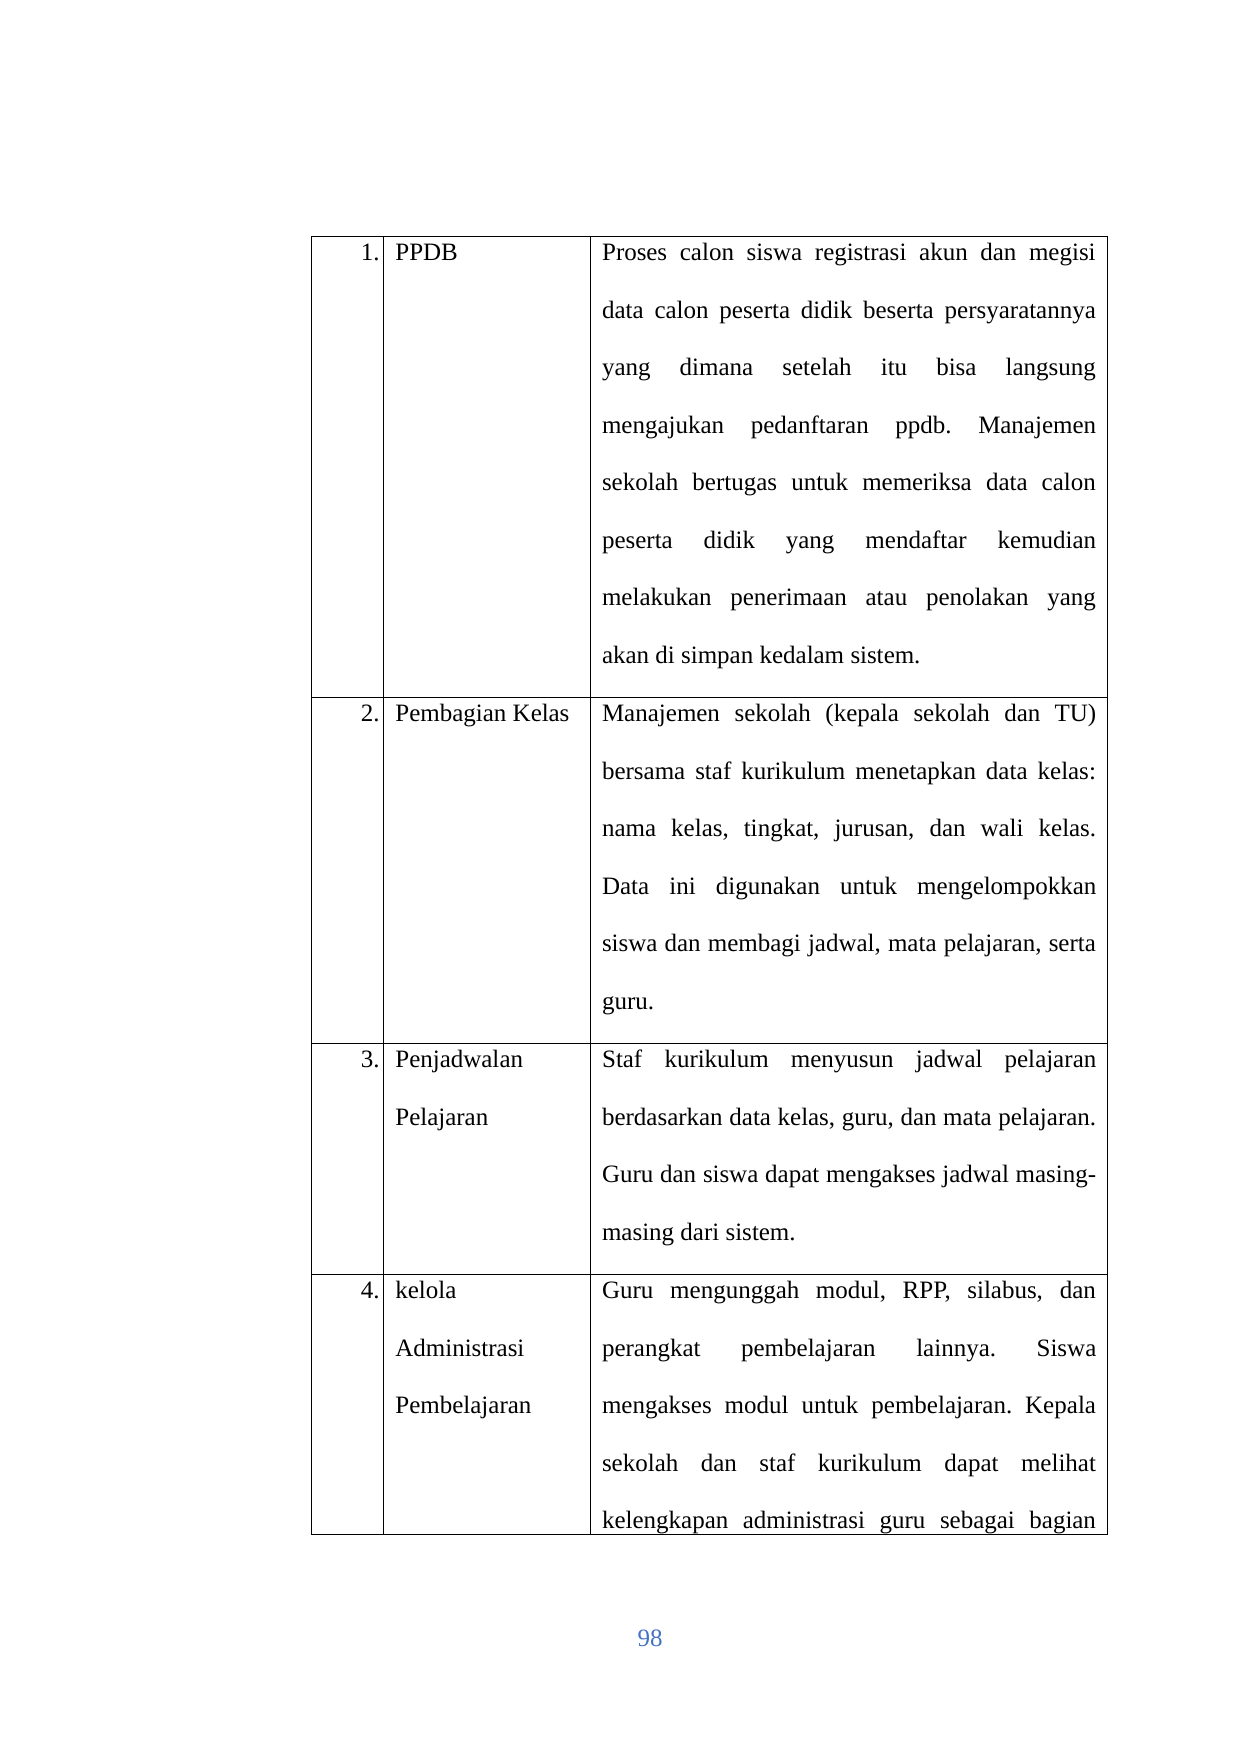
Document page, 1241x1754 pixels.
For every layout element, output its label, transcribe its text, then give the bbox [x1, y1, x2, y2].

table_cell Pembagian Kelas [384, 698, 590, 1043]
table_cell [312, 1275, 383, 1534]
table_cell Manajemen sekolah (kepala sekolah dan TU) bersama staf kurikulum menetapkan data kelas: nama kelas, tingkat, jurusan, dan wali kelas. Data ini digunakan untuk mengelompokkan siswa dan membagi jadwal, mata pelajaran, serta guru. [591, 698, 1107, 1043]
table_cell Penjadwalan Pelajaran [384, 1044, 590, 1274]
table_cell [312, 1044, 383, 1274]
table_cell [312, 237, 383, 697]
table_cell [312, 698, 383, 1043]
table_cell Staf kurikulum menyusun jadwal pelajaran berdasarkan data kelas, guru, dan mata pelajaran. Guru dan siswa dapat mengakses jadwal masing-masing dari sistem. [591, 1044, 1107, 1274]
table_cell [384, 1275, 590, 1534]
table_cell Proses calon siswa registrasi akun dan megisi data calon peserta didik beserta persyaratannya yang dimana setelah itu bisa langsung mengajukan pedanftaran ppdb. Manajemen sekolah bertugas untuk memeriksa data calon peserta didik yang mendaftar kemudian melakukan penerimaan atau penolakan yang akan di simpan kedalam sistem. [591, 237, 1107, 697]
table_cell PPDB [384, 237, 590, 697]
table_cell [591, 1275, 1107, 1534]
